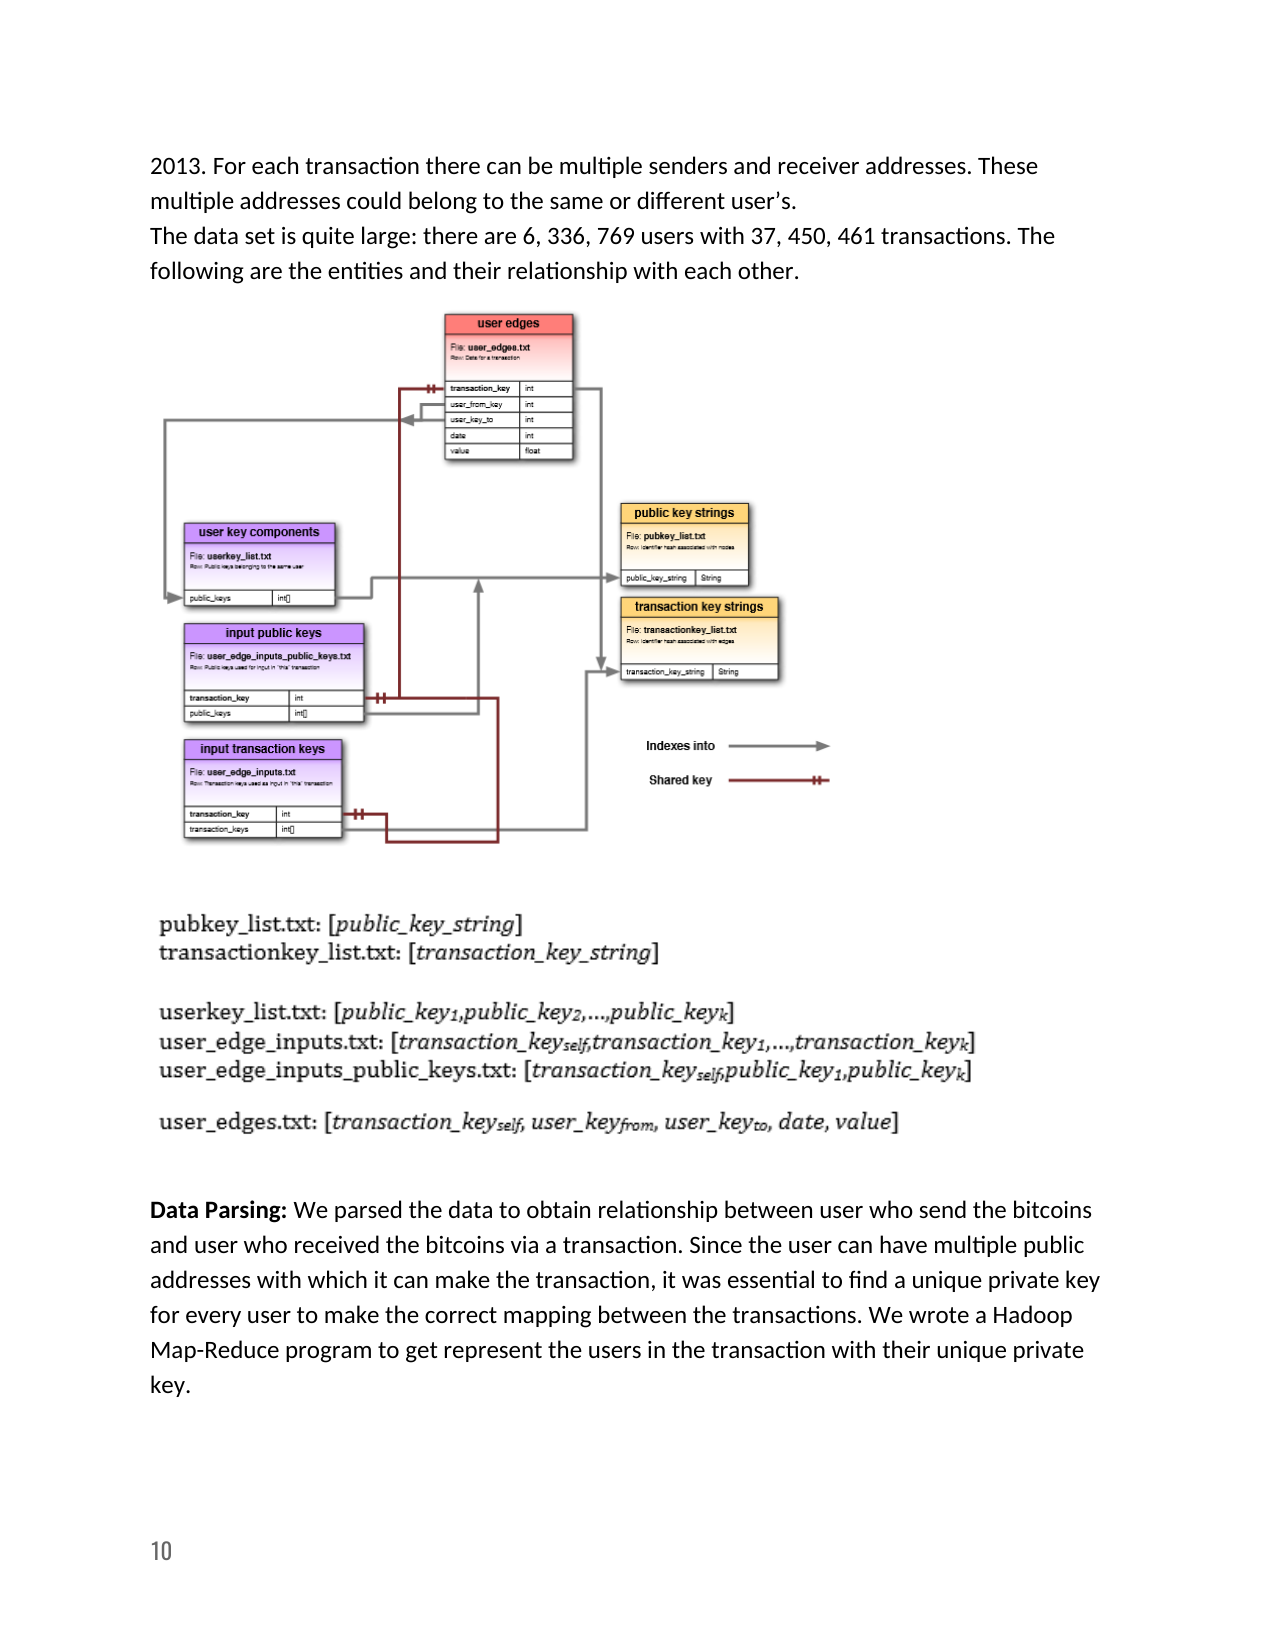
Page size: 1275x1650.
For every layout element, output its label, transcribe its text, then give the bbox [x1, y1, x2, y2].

picture [150, 290, 878, 856]
text The data set is quite large: there are 6, 336, 769 users with 37, 450, 461 transactions. The following are the entities and their relationship with each other. [150, 220, 1125, 286]
picture [150, 894, 1002, 1156]
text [150, 150, 1125, 216]
text Data Parsing: We parsed the data to obtain relationship between user who send the bitcoins and user who received the bitcoins via a transaction. Since the user can have multiple public addresses with which it can make the transaction, it was essential to find a unique private key for every user to make the correct mapping between the transactions. We wrote a Hadoop Map-Reduce program to get represent the users in the transaction with their unique private key. [150, 1194, 1125, 1400]
